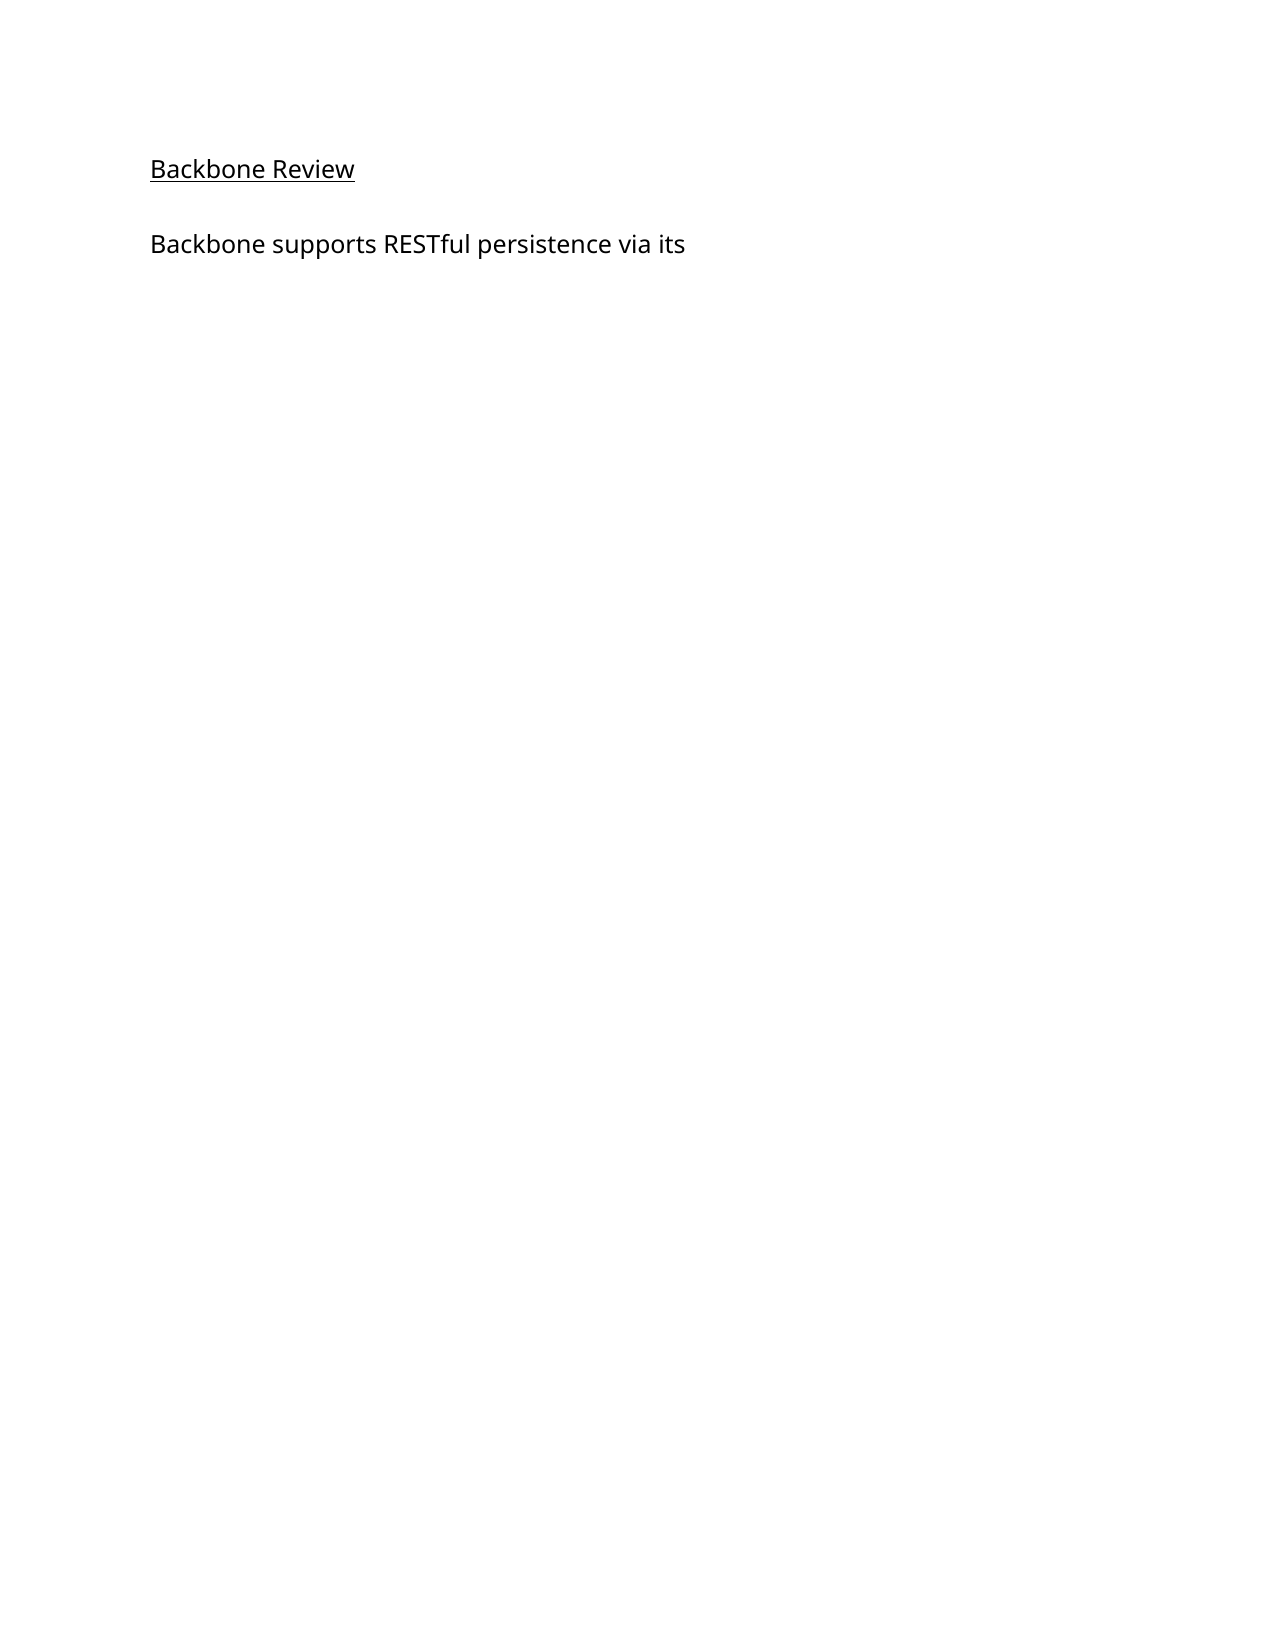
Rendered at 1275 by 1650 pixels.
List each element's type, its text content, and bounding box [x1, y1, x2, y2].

text Backbone supports RESTful persistence via its [150, 225, 1125, 262]
list Backbone Review [150, 150, 1125, 187]
